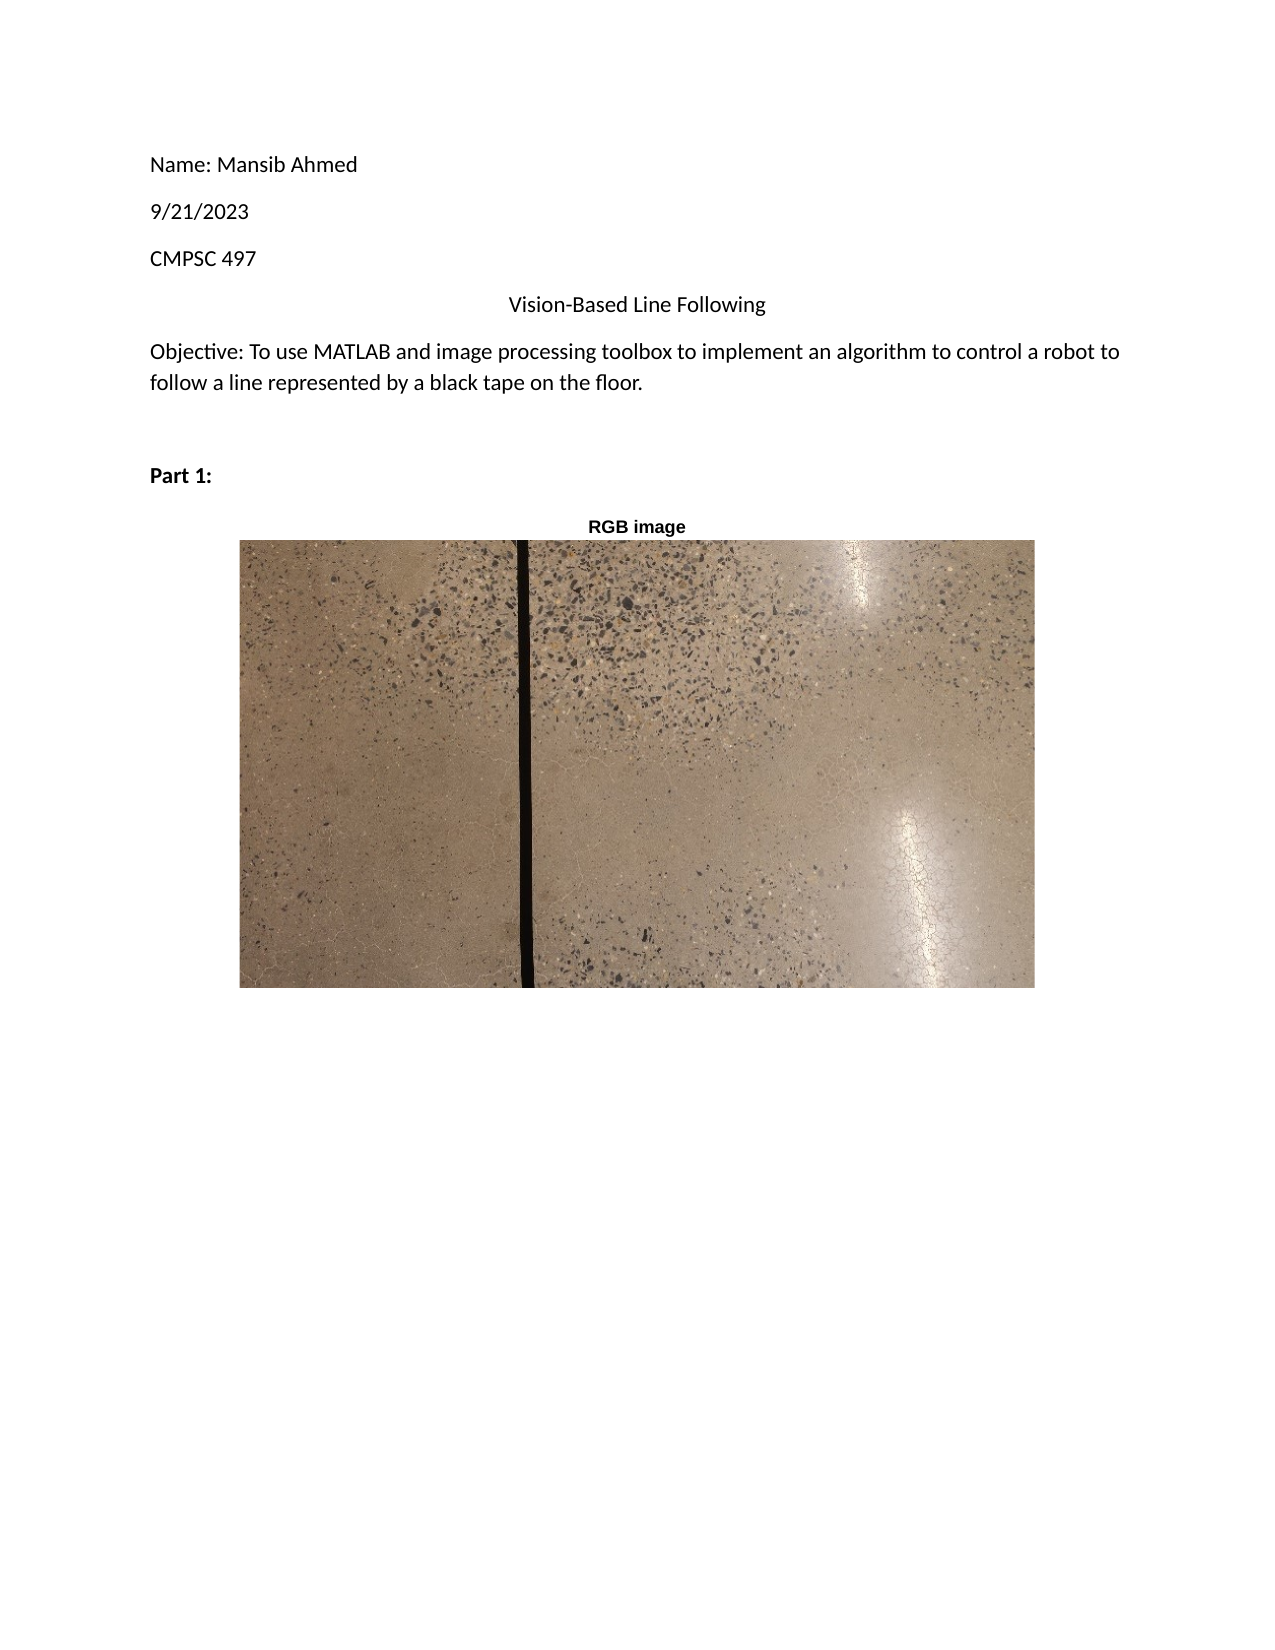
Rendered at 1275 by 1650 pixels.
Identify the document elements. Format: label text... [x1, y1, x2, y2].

text 9/21/2023 [150, 197, 1125, 225]
text Part 1: [150, 461, 1125, 489]
text CMPSC 497 [150, 244, 1125, 272]
text Name: Mansib Ahmed [150, 150, 1125, 178]
text Objective: To use MATLAB and image processing toolbox to implement an algorithm to control a robot to follow a line represented by a black tape on the floor. [150, 337, 1125, 396]
text Vision-Based Line Following [150, 291, 1125, 319]
